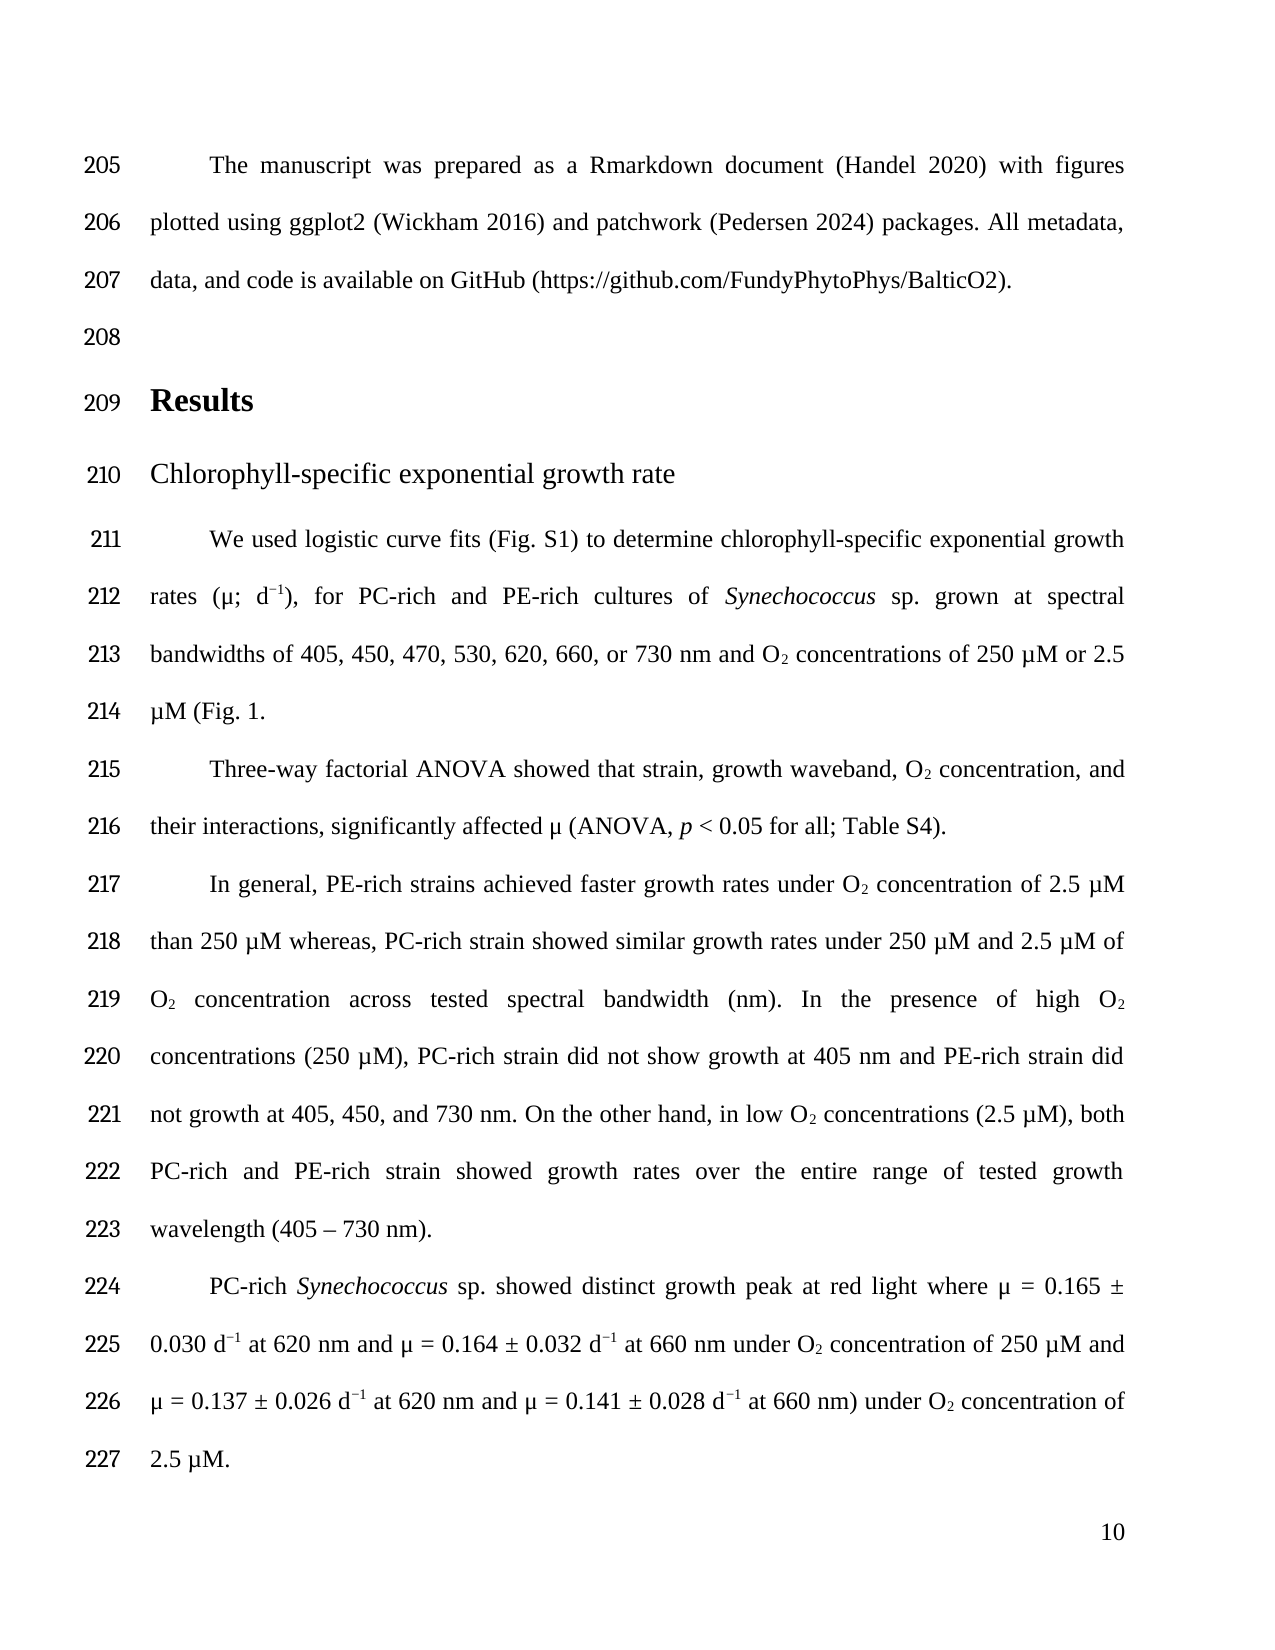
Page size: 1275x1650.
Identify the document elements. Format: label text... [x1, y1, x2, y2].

text The manuscript was prepared as a Rmarkdown document (Handel 2020) with figures plotted using ggplot2 (Wickham 2016) and patchwork (Pedersen 2024) packages. All metadata, data, and code is available on GitHub (https://github.com/FundyPhytoPhys/BalticO2). [150, 150, 1125, 294]
text Three-way factorial ANOVA showed that strain, growth waveband, O2 concentration, and their interactions, significantly affected μ (ANOVA, p < 0.05 for all; Table S4). [150, 754, 1125, 840]
subtitle Results [150, 380, 1125, 418]
text PC-rich Synechococcus sp. showed distinct growth peak at red light where μ = 0.165 ± 0.030 d−1 at 620 nm and μ = 0.164 ± 0.032 d−1 at 660 nm under O2 concentration of 250 µM and μ = 0.137 ± 0.026 d−1 at 620 nm and μ = 0.141 ± 0.028 d−1 at 660 nm) under O2 concentration of 2.5 µM. [150, 1271, 1125, 1472]
subtitle Chlorophyll-specific exponential growth rate [150, 457, 1125, 490]
text We used logistic curve fits (Fig. S1) to determine chlorophyll-specific exponential growth rates (μ; d−1), for PC-rich and PE-rich cultures of Synechococcus sp. grown at spectral bandwidths of 405, 450, 470, 530, 620, 660, or 730 nm and O2 concentrations of 250 µM or 2.5 µM (Fig. 1. [150, 524, 1125, 725]
text In general, PE-rich strains achieved faster growth rates under O2 concentration of 2.5 µM than 250 µM whereas, PC-rich strain showed similar growth rates under 250 µM and 2.5 µM of O2 concentration across tested spectral bandwidth (nm). In the presence of high O2 concentrations (250 µM), PC-rich strain did not show growth at 405 nm and PE-rich strain did not growth at 405, 450, and 730 nm. On the other hand, in low O2 concentrations (2.5 µM), both PC-rich and PE-rich strain showed growth rates over the entire range of tested growth wavelength (405 – 730 nm). [150, 869, 1125, 1242]
